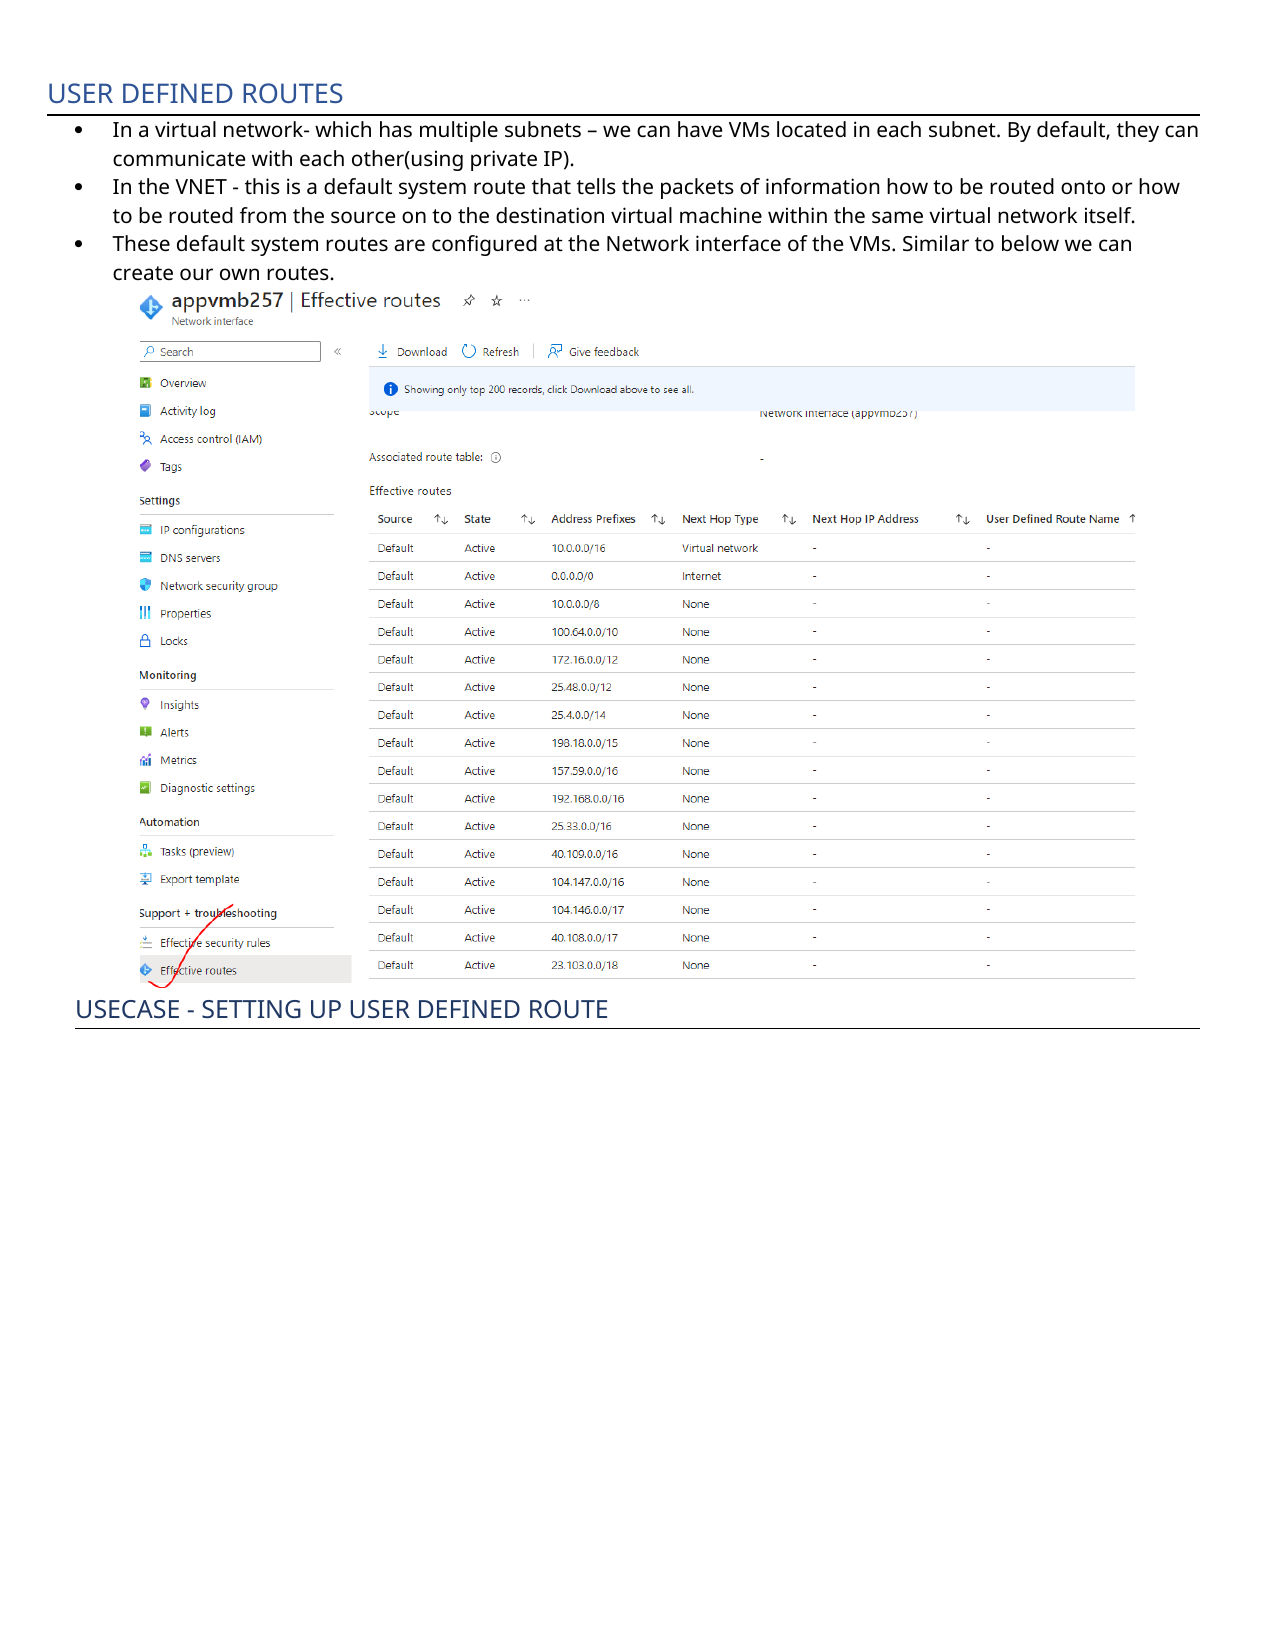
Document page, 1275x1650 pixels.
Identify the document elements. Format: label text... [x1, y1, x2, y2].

subtitle USECASE - SETTING UP USER DEFINED ROUTE [75, 991, 1200, 1028]
text to be routed from the source on to the destination virtual machine within the same virtual network itself. [112, 201, 1200, 229]
list In the VNET - this is a default system route that tells the packets of information how to be routed onto or how [75, 172, 1200, 201]
subtitle USER DEFINED ROUTES [47, 75, 1200, 114]
list These default system routes are configured at the Network interface of the VMs. Similar to below we can create our own routes. [75, 229, 1200, 286]
list In a virtual network- which has multiple subnets – we can have VMs located in each subnet. By default, they can communicate with each other(using private IP). [75, 116, 1200, 172]
picture [140, 286, 1136, 988]
